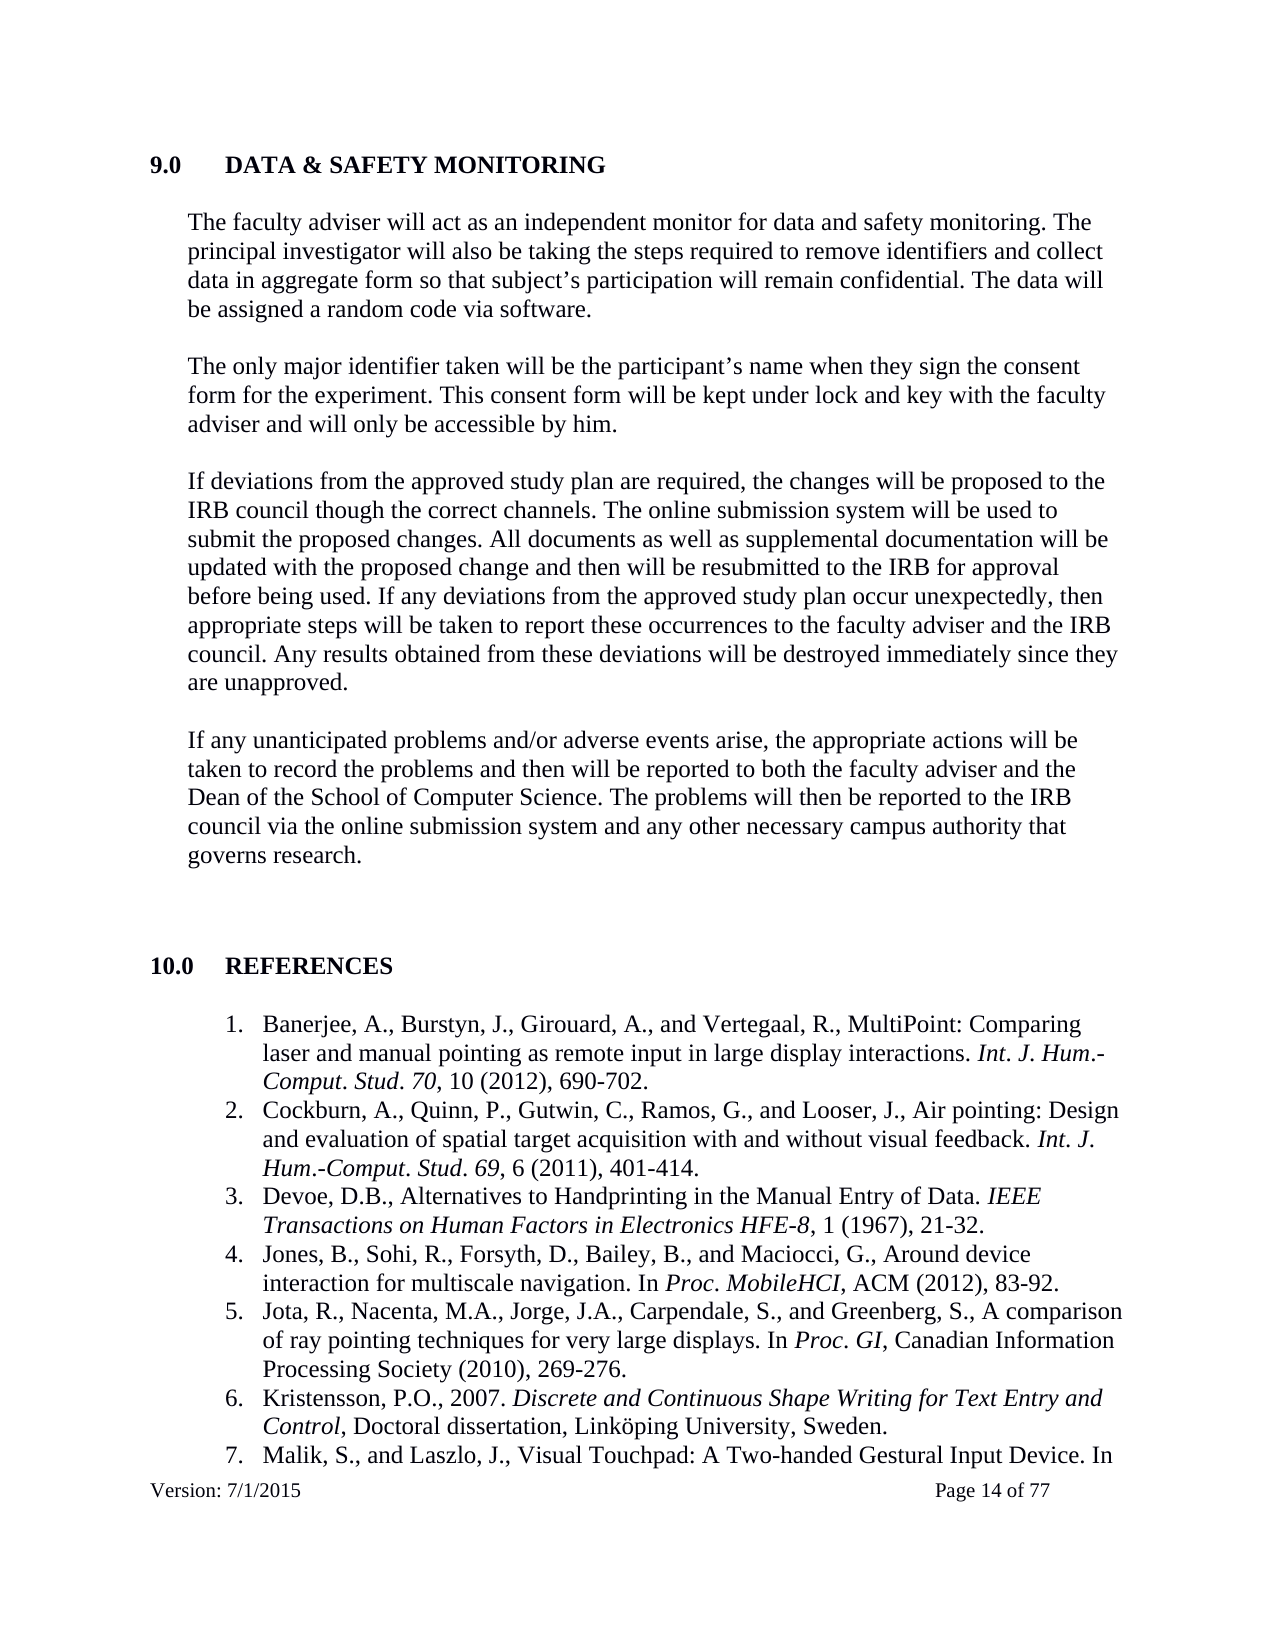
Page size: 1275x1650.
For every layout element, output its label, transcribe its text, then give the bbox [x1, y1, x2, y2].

list Jota, R., Nacenta, M.A., Jorge, J.A., Carpendale, S., and Greenberg, S., A comparison of ray pointing techniques for very large displays. In Proc. GI, Canadian Information Processing Society (2010), 269-276. [225, 1296, 1125, 1383]
text 9.0 data & safety monitoring [150, 150, 1125, 179]
list Cockburn, A., Quinn, P., Gutwin, C., Ramos, G., and Looser, J., Air pointing: Design and evaluation of spatial target acquisition with and without visual feedback. Int. J. Hum.-Comput. Stud. 69, 6 (2011), 401-414. [225, 1095, 1125, 1181]
text The faculty adviser will act as an independent monitor for data and safety monitoring. The principal investigator will also be taking the steps required to remove identifiers and collect data in aggregate form so that subject’s participation will remain confidential. The data will be assigned a random code via software. [187, 207, 1125, 322]
text The only major identifier taken will be the participant’s name when they sign the consent form for the experiment. This consent form will be kept under lock and key with the faculty adviser and will only be accessible by him. [187, 351, 1125, 437]
list Devoe, D.B., Alternatives to Handprinting in the Manual Entry of Data. IEEE Transactions on Human Factors in Electronics HFE-8, 1 (1967), 21-32. [225, 1181, 1125, 1239]
text If deviations from the approved study plan are required, the changes will be proposed to the IRB council though the correct channels. The online submission system will be used to submit the proposed changes. All documents as well as supplemental documentation will be updated with the proposed change and then will be resubmitted to the IRB for approval before being used. If any deviations from the approved study plan occur unexpectedly, then appropriate steps will be taken to report these occurrences to the faculty adviser and the IRB council. Any results obtained from these deviations will be destroyed immediately since they are unapproved. [187, 466, 1125, 696]
text 10.0 References [150, 951, 1125, 980]
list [225, 1440, 1125, 1469]
list Kristensson, P.O., 2007. Discrete and Continuous Shape Writing for Text Entry and Control, Doctoral dissertation, Linköping University, Sweden. [225, 1383, 1125, 1440]
list Jones, B., Sohi, R., Forsyth, D., Bailey, B., and Maciocci, G., Around device interaction for multiscale navigation. In Proc. MobileHCI, ACM (2012), 83-92. [225, 1239, 1125, 1296]
text If any unanticipated problems and/or adverse events arise, the appropriate actions will be taken to record the problems and then will be reported to both the faculty adviser and the Dean of the School of Computer Science. The problems will then be reported to the IRB council via the online submission system and any other necessary campus authority that governs research. [187, 725, 1125, 869]
list Banerjee, A., Burstyn, J., Girouard, A., and Vertegaal, R., MultiPoint: Comparing laser and manual pointing as remote input in large display interactions. Int. J. Hum.-Comput. Stud. 70, 10 (2012), 690-702. [225, 1009, 1125, 1095]
